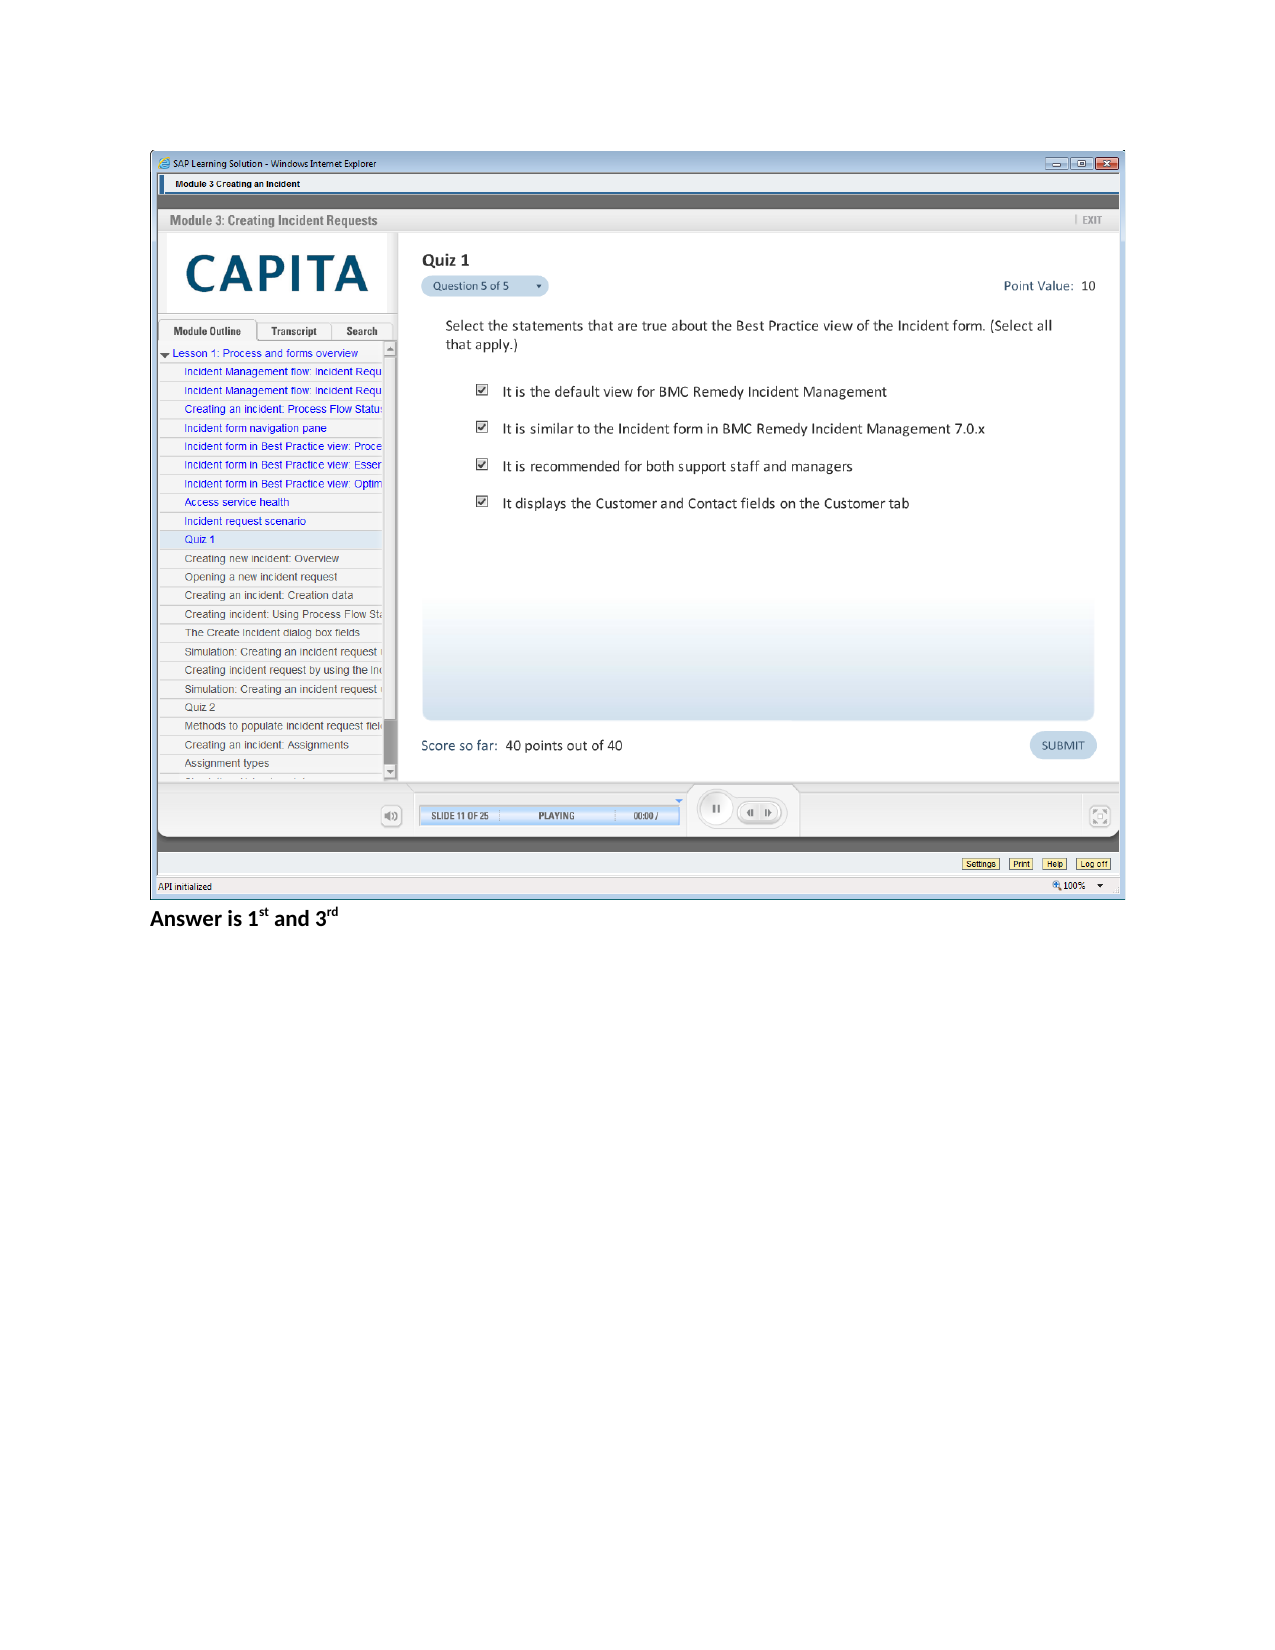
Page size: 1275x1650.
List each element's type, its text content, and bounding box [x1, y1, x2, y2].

picture [150, 150, 1125, 900]
text Answer is 1st and 3rd [150, 904, 1125, 932]
